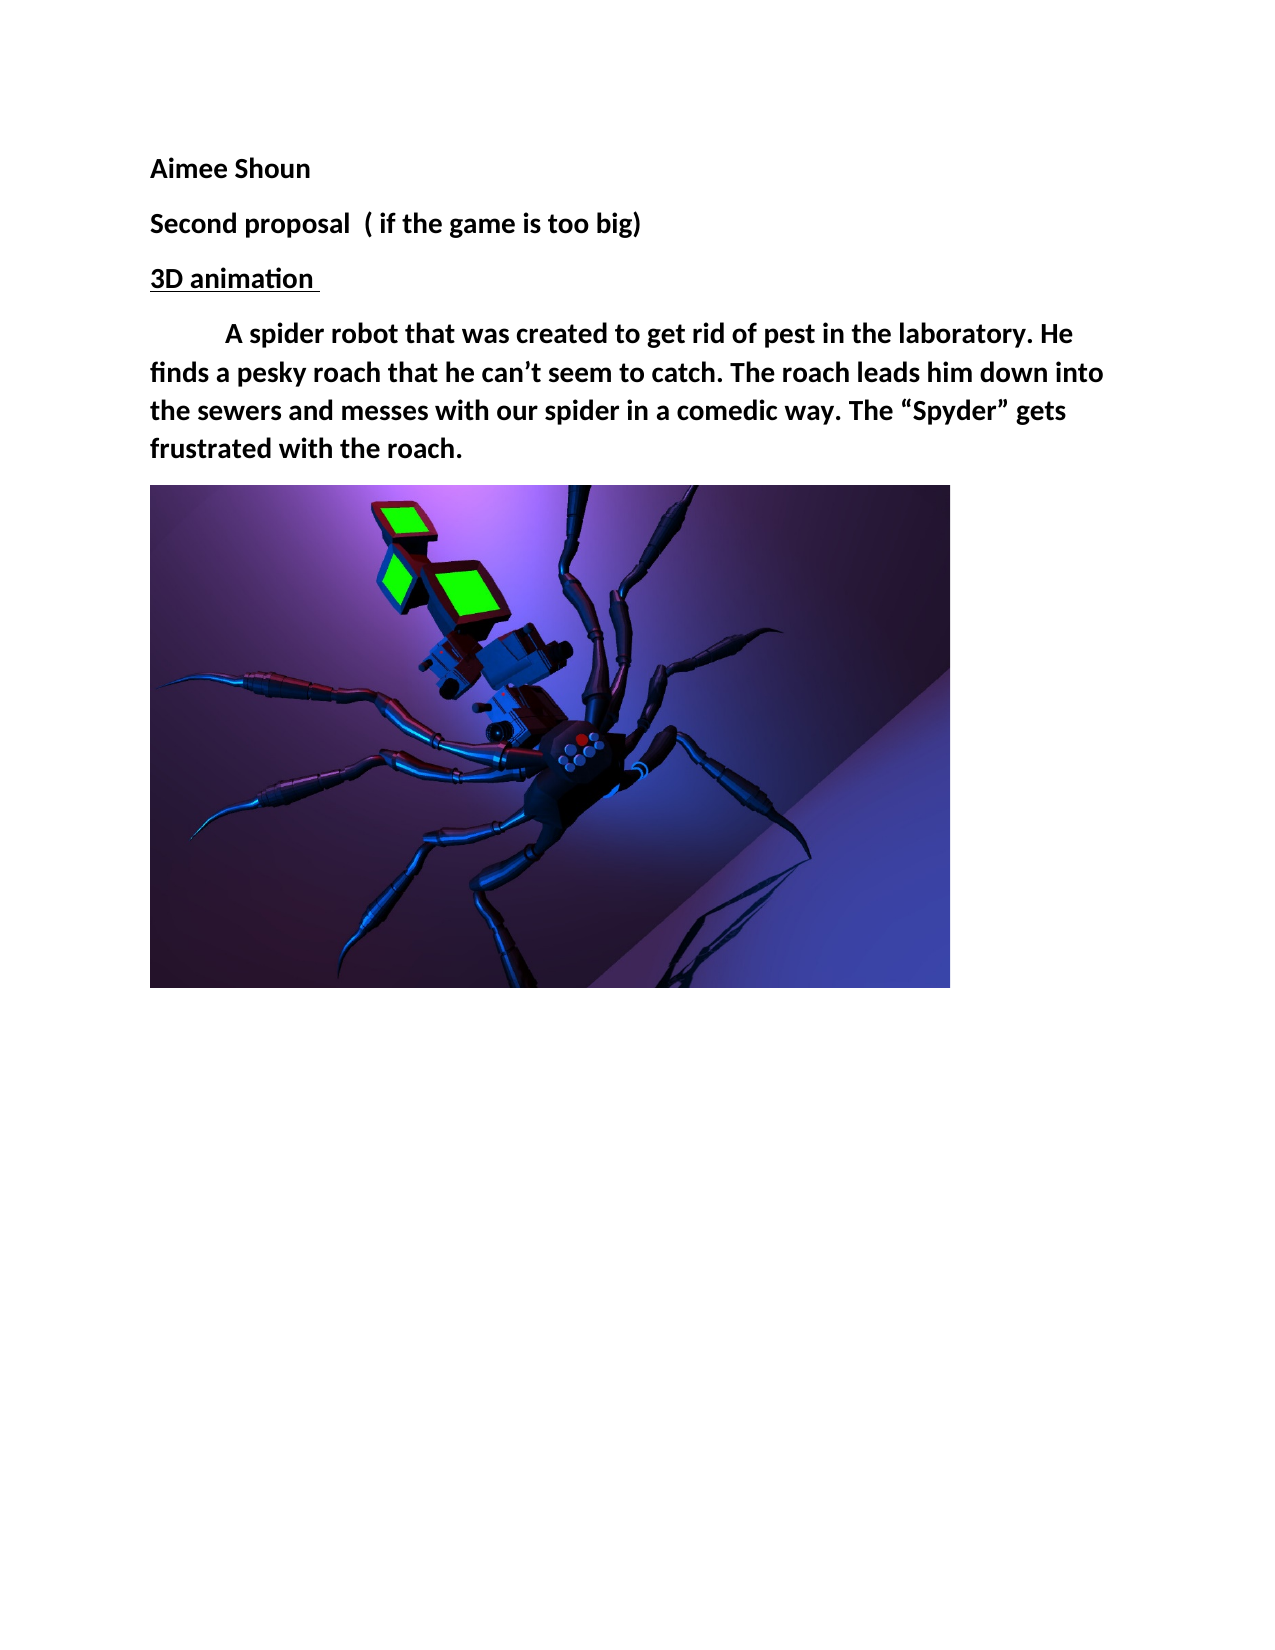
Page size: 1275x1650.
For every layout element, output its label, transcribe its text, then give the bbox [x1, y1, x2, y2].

picture [150, 485, 951, 988]
text 3D animation [150, 260, 1125, 296]
text A spider robot that was created to get rid of pest in the laboratory. He finds a pesky roach that he can’t seem to catch. The roach leads him down into the sewers and messes with our spider in a comedic way. The “Spyder” gets frustrated with the roach. [150, 315, 1125, 466]
text Second proposal ( if the game is too big) [150, 205, 1125, 241]
text Aimee Shoun [150, 150, 1125, 186]
